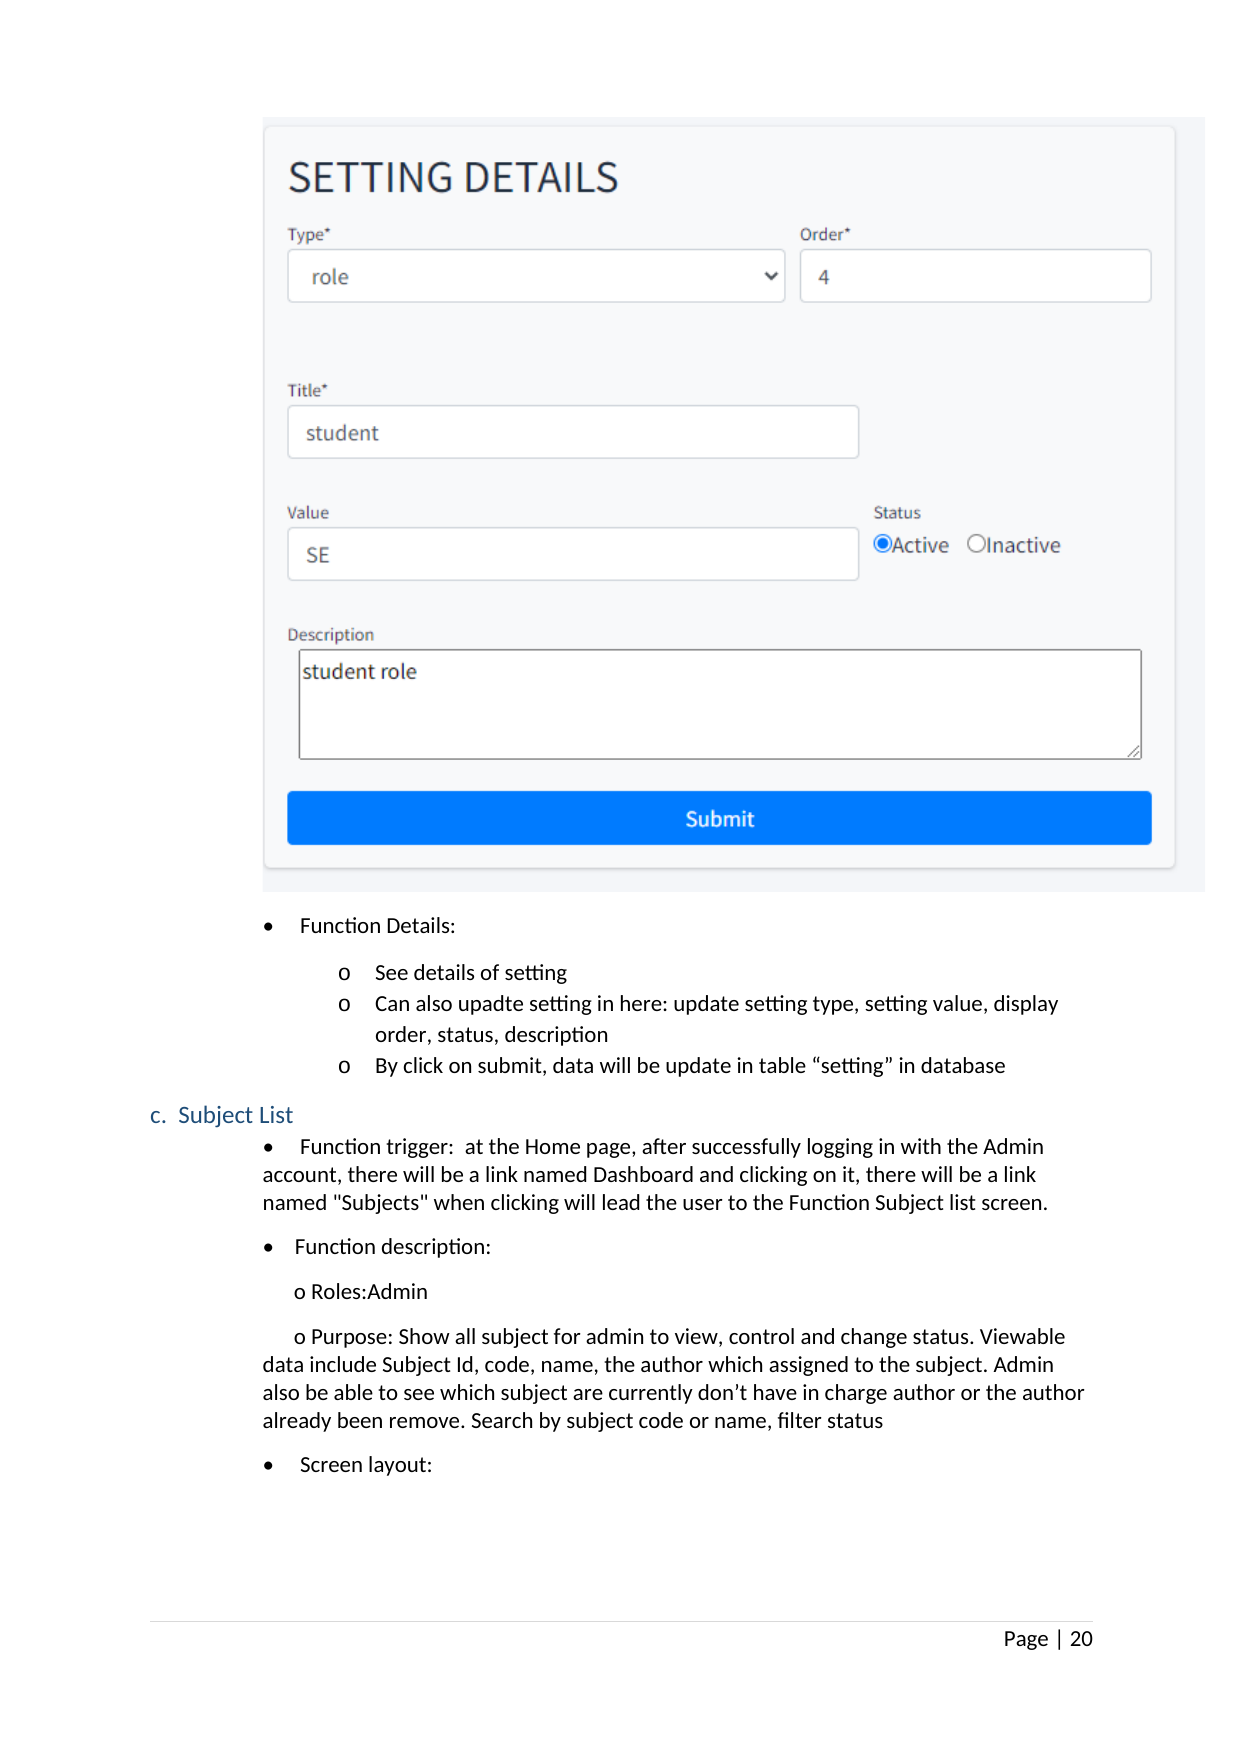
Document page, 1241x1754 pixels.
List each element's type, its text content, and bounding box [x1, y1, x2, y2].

list By click on submit, data will be update in table “setting” in database [337, 1051, 1093, 1080]
list See details of setting [337, 958, 1093, 987]
text • Function Details: [262, 911, 1093, 939]
list Can also upadte setting in here: update setting type, setting value, display order, status, description [337, 989, 1093, 1048]
subtitle c. Subject List [150, 1099, 1093, 1129]
text • Screen layout: [262, 1451, 1093, 1479]
text • Function trigger: at the Home page, after successfully logging in with the Admin account, there will be a link named Dashboard and clicking on it, there will be a link named "Subjects" when clicking will lead the user to the Function Subject list screen. [262, 1132, 1093, 1216]
text o Roles:Admin [262, 1277, 1093, 1305]
text o Purpose: Show all subject for admin to view, control and change status. Viewable data include Subject Id, code, name, the author which assigned to the subject. Admin also be able to see which subject are currently don’t have in charge author or the author already been remove. Search by subject code or name, filter status [262, 1322, 1093, 1434]
text • Function description: [262, 1232, 1093, 1261]
picture [262, 117, 1206, 892]
